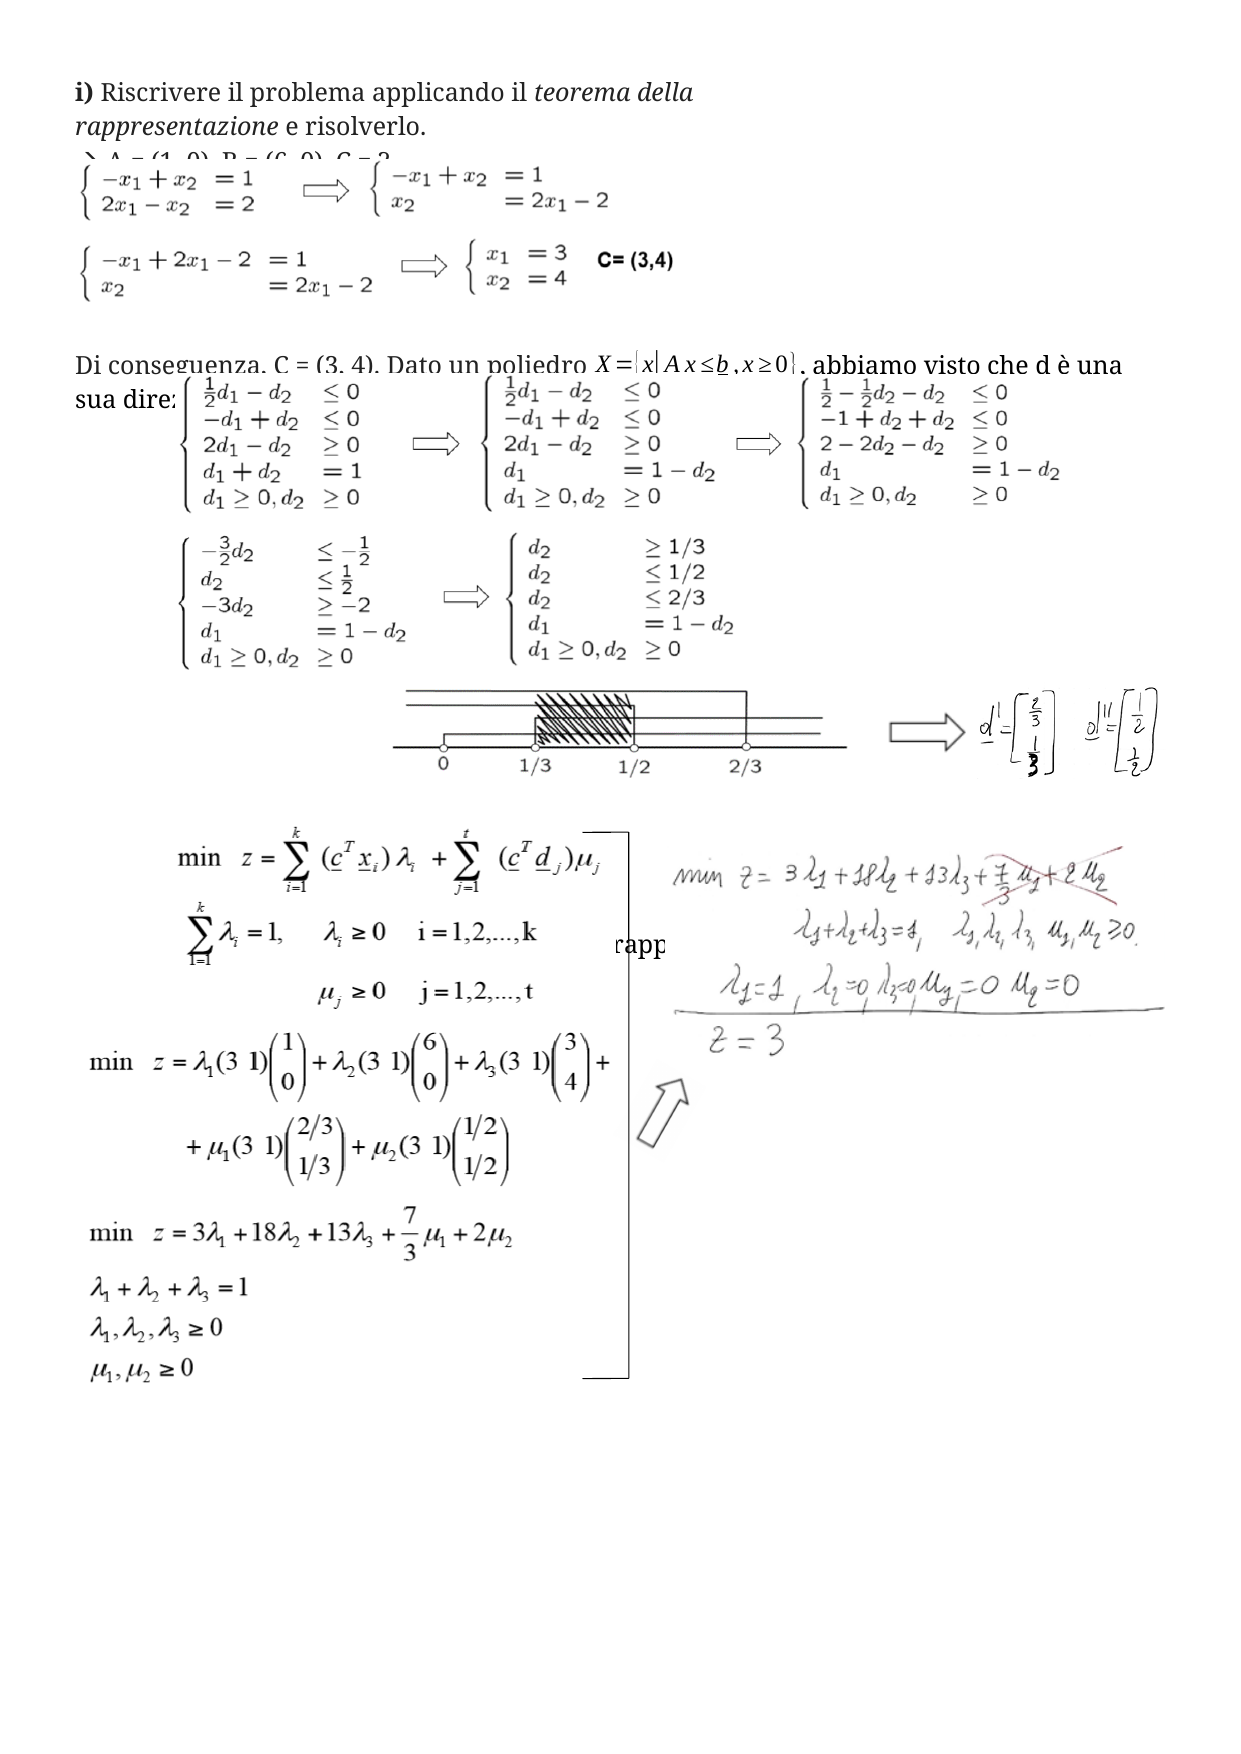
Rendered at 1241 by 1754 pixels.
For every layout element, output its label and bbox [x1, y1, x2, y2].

picture [172, 529, 742, 673]
picture [882, 701, 971, 759]
picture [665, 846, 1166, 1059]
picture [75, 822, 628, 1389]
picture [730, 374, 1067, 513]
text [75, 75, 1165, 1676]
picture [175, 373, 718, 515]
picture [75, 159, 678, 308]
picture [382, 677, 858, 780]
picture [630, 1060, 706, 1162]
picture [977, 682, 1166, 779]
